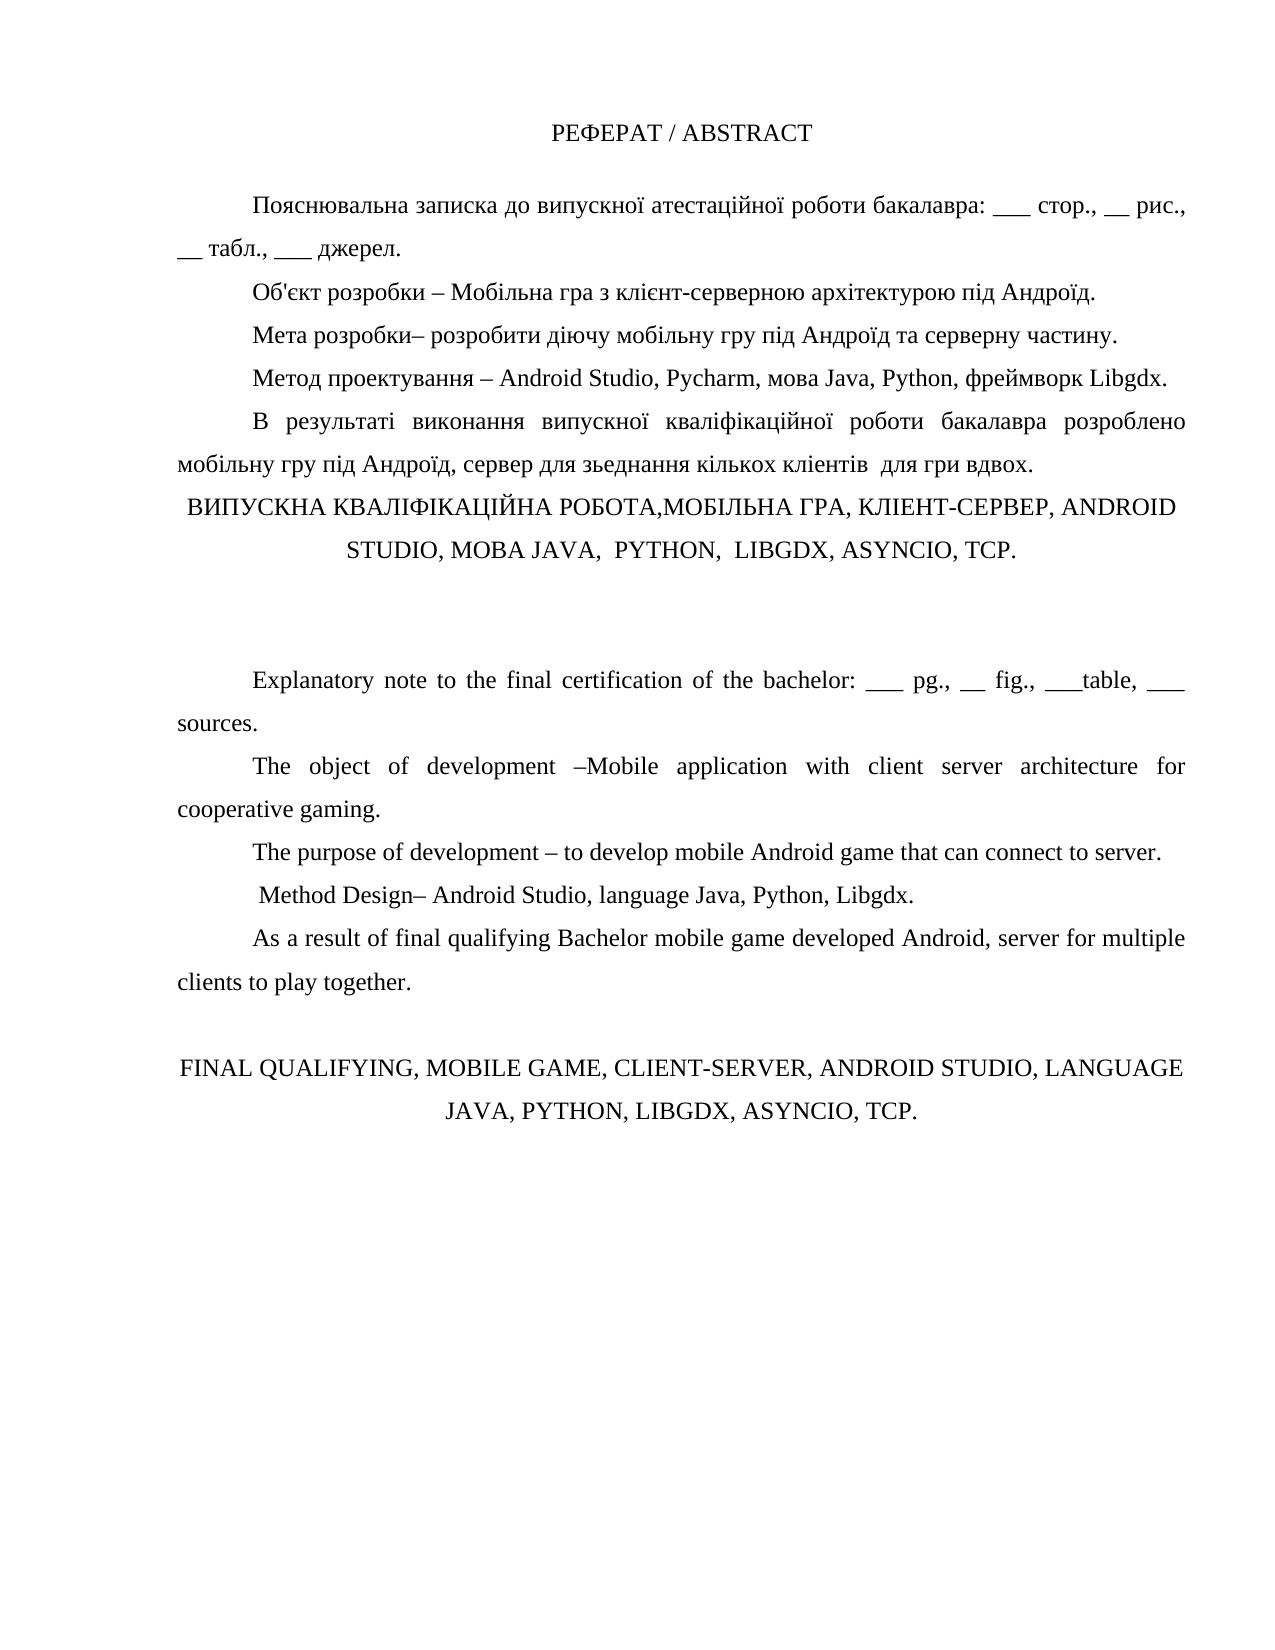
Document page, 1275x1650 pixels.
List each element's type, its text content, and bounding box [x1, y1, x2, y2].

text РЕФЕРАТ / ABSTRACT [177, 118, 1186, 147]
text As a result of final qualifying Bachelor mobile game developed Android, server for multiple clients to play together. [177, 923, 1186, 995]
text Об'єкт розробки – Мобільна гра з клієнт-серверною архітектурою під Андроїд. [177, 277, 1186, 305]
text Пояснювальна записка до випускної атестаційної роботи бакалавра: ___ стор., __ рис., __ табл., ___ джерел. [177, 190, 1186, 262]
text The purpose of development – to develop mobile Android game that can connect to server. [177, 837, 1186, 866]
text The object of development –Mobile application with client server architecture for cooperative gaming. [177, 751, 1186, 823]
text Мета розробки– розробити діючу мобільну гру під Андроїд та серверну частину. [177, 320, 1186, 348]
text Method Design– Android Studio, language Java, Python, Libgdx. [177, 880, 1186, 909]
text Метод проектування – Android Studio, Pycharm, мова Java, Python, фреймворк Libgdx. [177, 363, 1186, 392]
text В результаті виконання випускної кваліфікаційної роботи бакалавра розроблено мобільну гру під Андроїд, сервер для зьеднання кількох кліентів для гри вдвох. [177, 406, 1186, 478]
text FINAL QUALIFYING, MOBILE GAME, CLIENT-SERVER, ANDROID STUDIO, LANGUAGE JAVA, PYTHON, LIBGDX, ASYNCIO, TCP. [177, 1053, 1186, 1125]
text Explanatory note to the final certification of the bachelor: ___ pg., __ fig., ___table, ___ sources. [177, 665, 1186, 737]
text ВИПУСКНА КВАЛІФІКАЦІЙНА РОБОТА,МОБІЛЬНА ГРА, КЛІЕНТ-СЕРВЕР, ANDROID STUDIO, МОВА JAVA, PYTHON, LIBGDX, ASYNCIO, TCP. [177, 492, 1186, 564]
